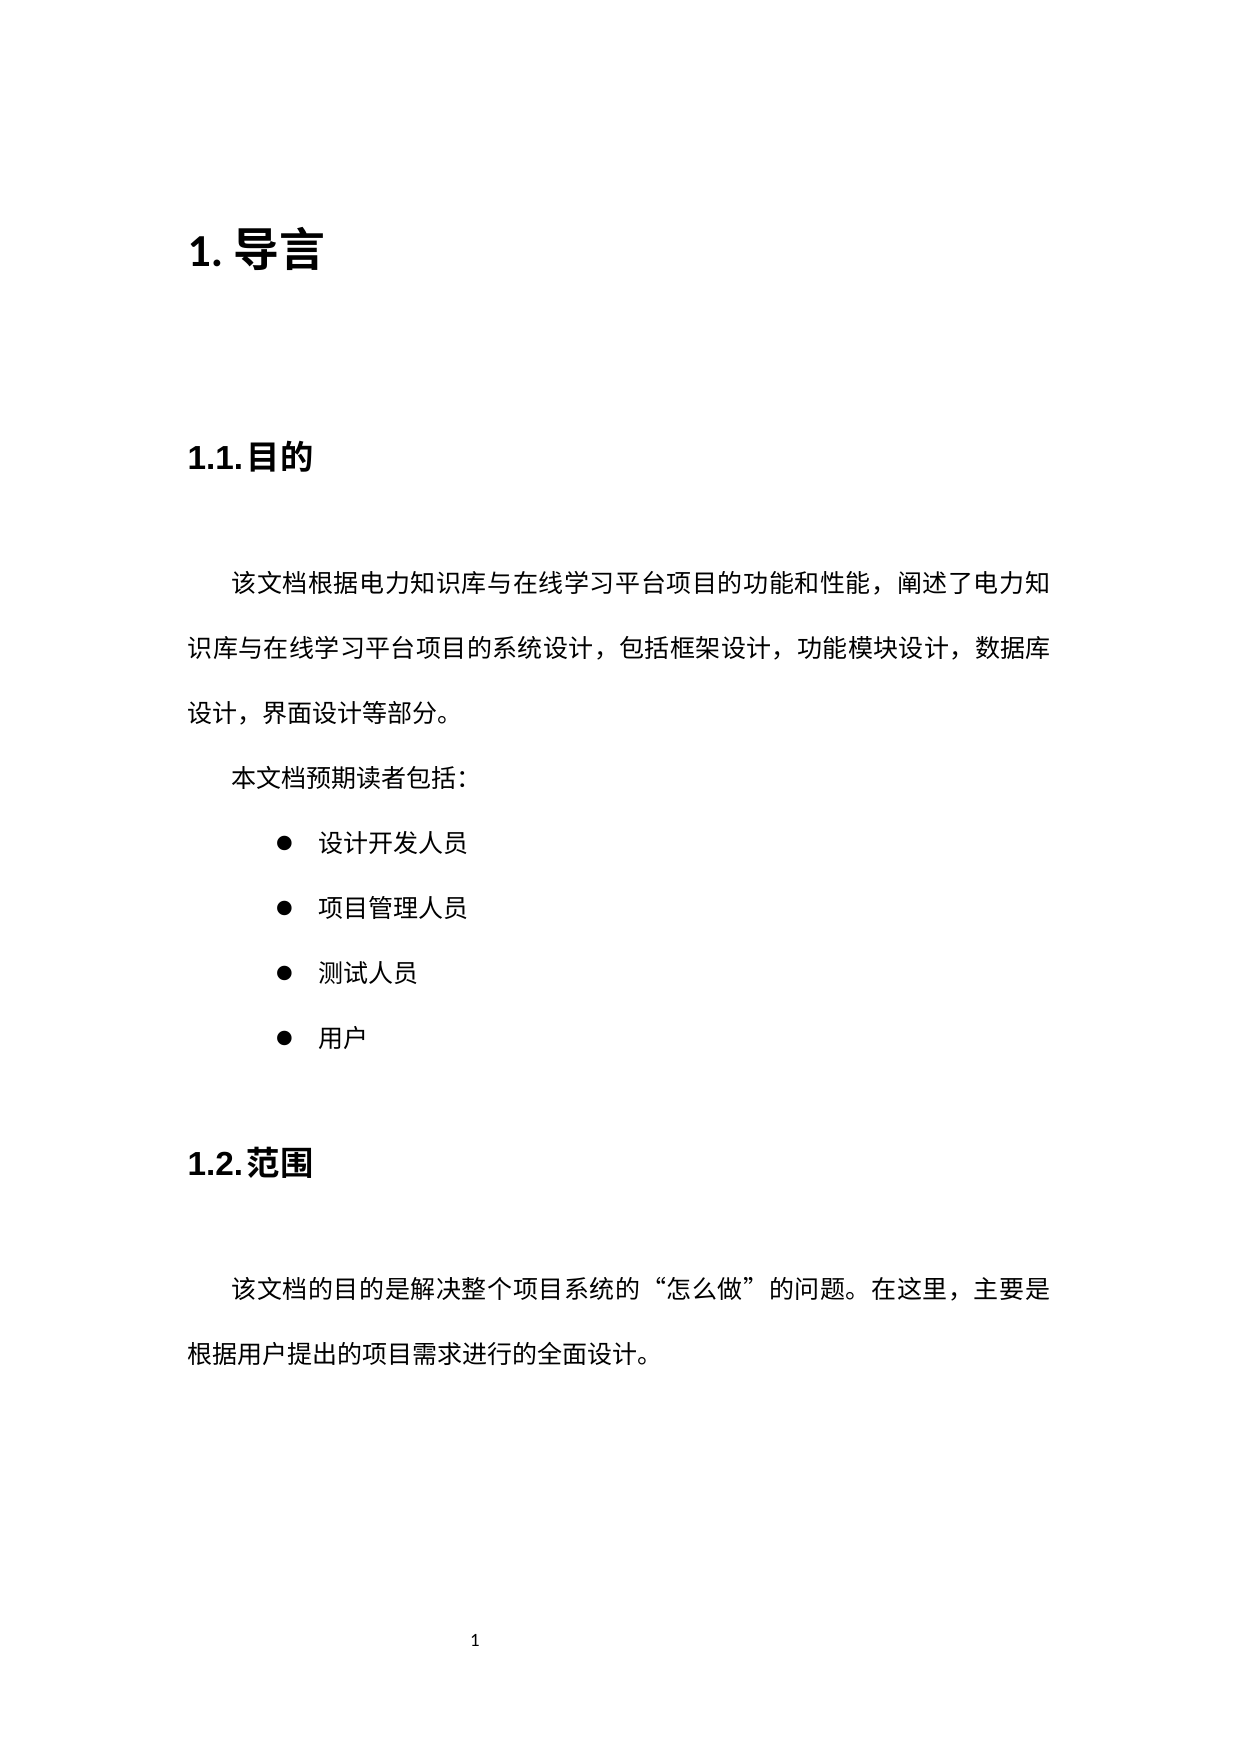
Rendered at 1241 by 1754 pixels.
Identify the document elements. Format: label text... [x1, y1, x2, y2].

subtitle 导言 [187, 197, 1053, 295]
list 测试人员 [275, 939, 1053, 1004]
text 该文档的目的是解决整个项目系统的“怎么做”的问题。在这里，主要是根据用户提出的项目需求进行的全面设计。 [187, 1255, 1053, 1385]
text 本文档预期读者包括： [187, 744, 1053, 809]
subtitle 范围 [187, 1128, 1053, 1193]
list 设计开发人员 [275, 809, 1053, 874]
list 用户 [275, 1004, 1053, 1069]
subtitle 目的 [187, 422, 1053, 487]
list 项目管理人员 [275, 874, 1053, 939]
text 该文档根据电力知识库与在线学习平台项目的功能和性能，阐述了电力知识库与在线学习平台项目的系统设计，包括框架设计，功能模块设计，数据库设计，界面设计等部分。 [187, 549, 1053, 744]
